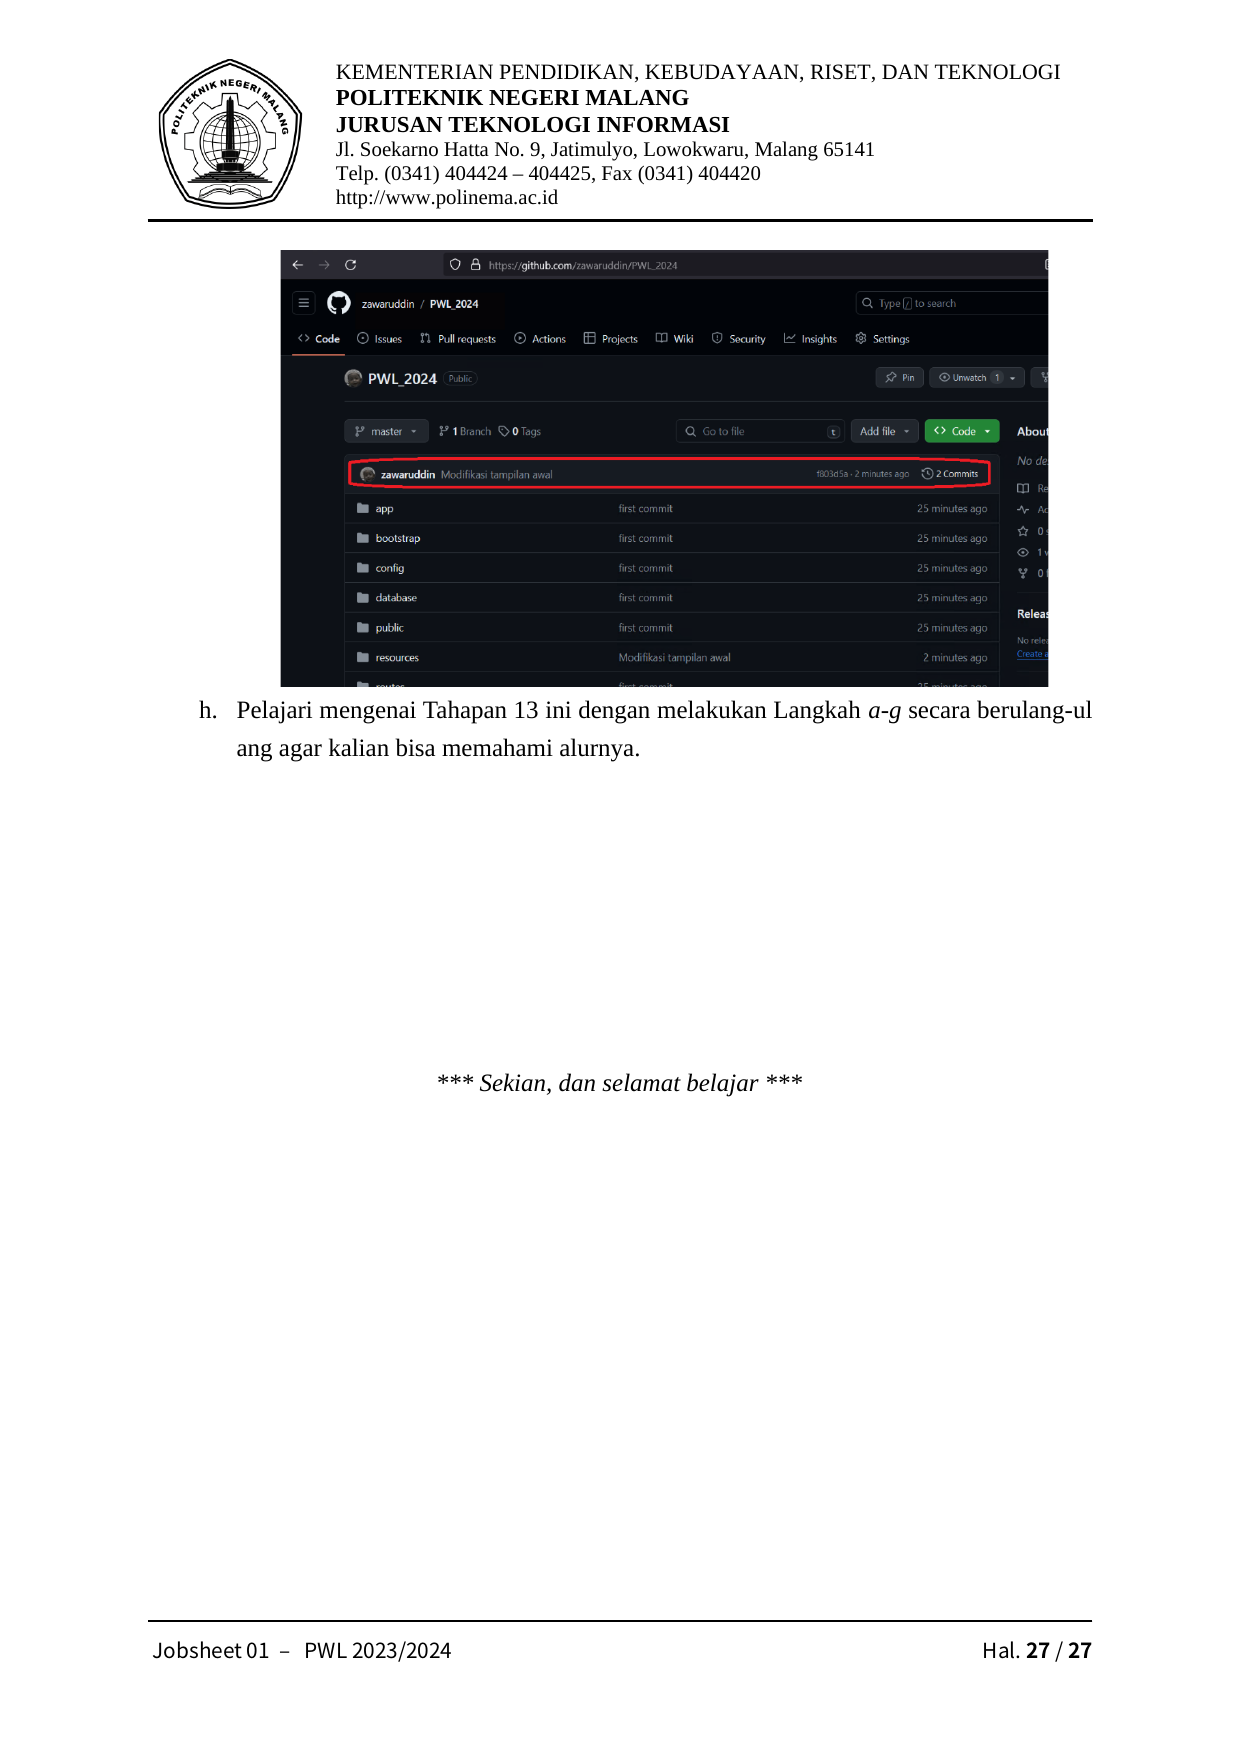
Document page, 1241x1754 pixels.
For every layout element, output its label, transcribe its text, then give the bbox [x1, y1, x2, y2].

picture [280, 250, 1049, 687]
list Pelajari mengenai Tahapan 13 ini dengan melakukan Langkah a-g secara berulang-ulang agar kalian bisa memahami alurnya. [199, 695, 1092, 761]
picture [158, 59, 304, 209]
text *** Sekian, dan selamat belajar *** [148, 1068, 1092, 1097]
